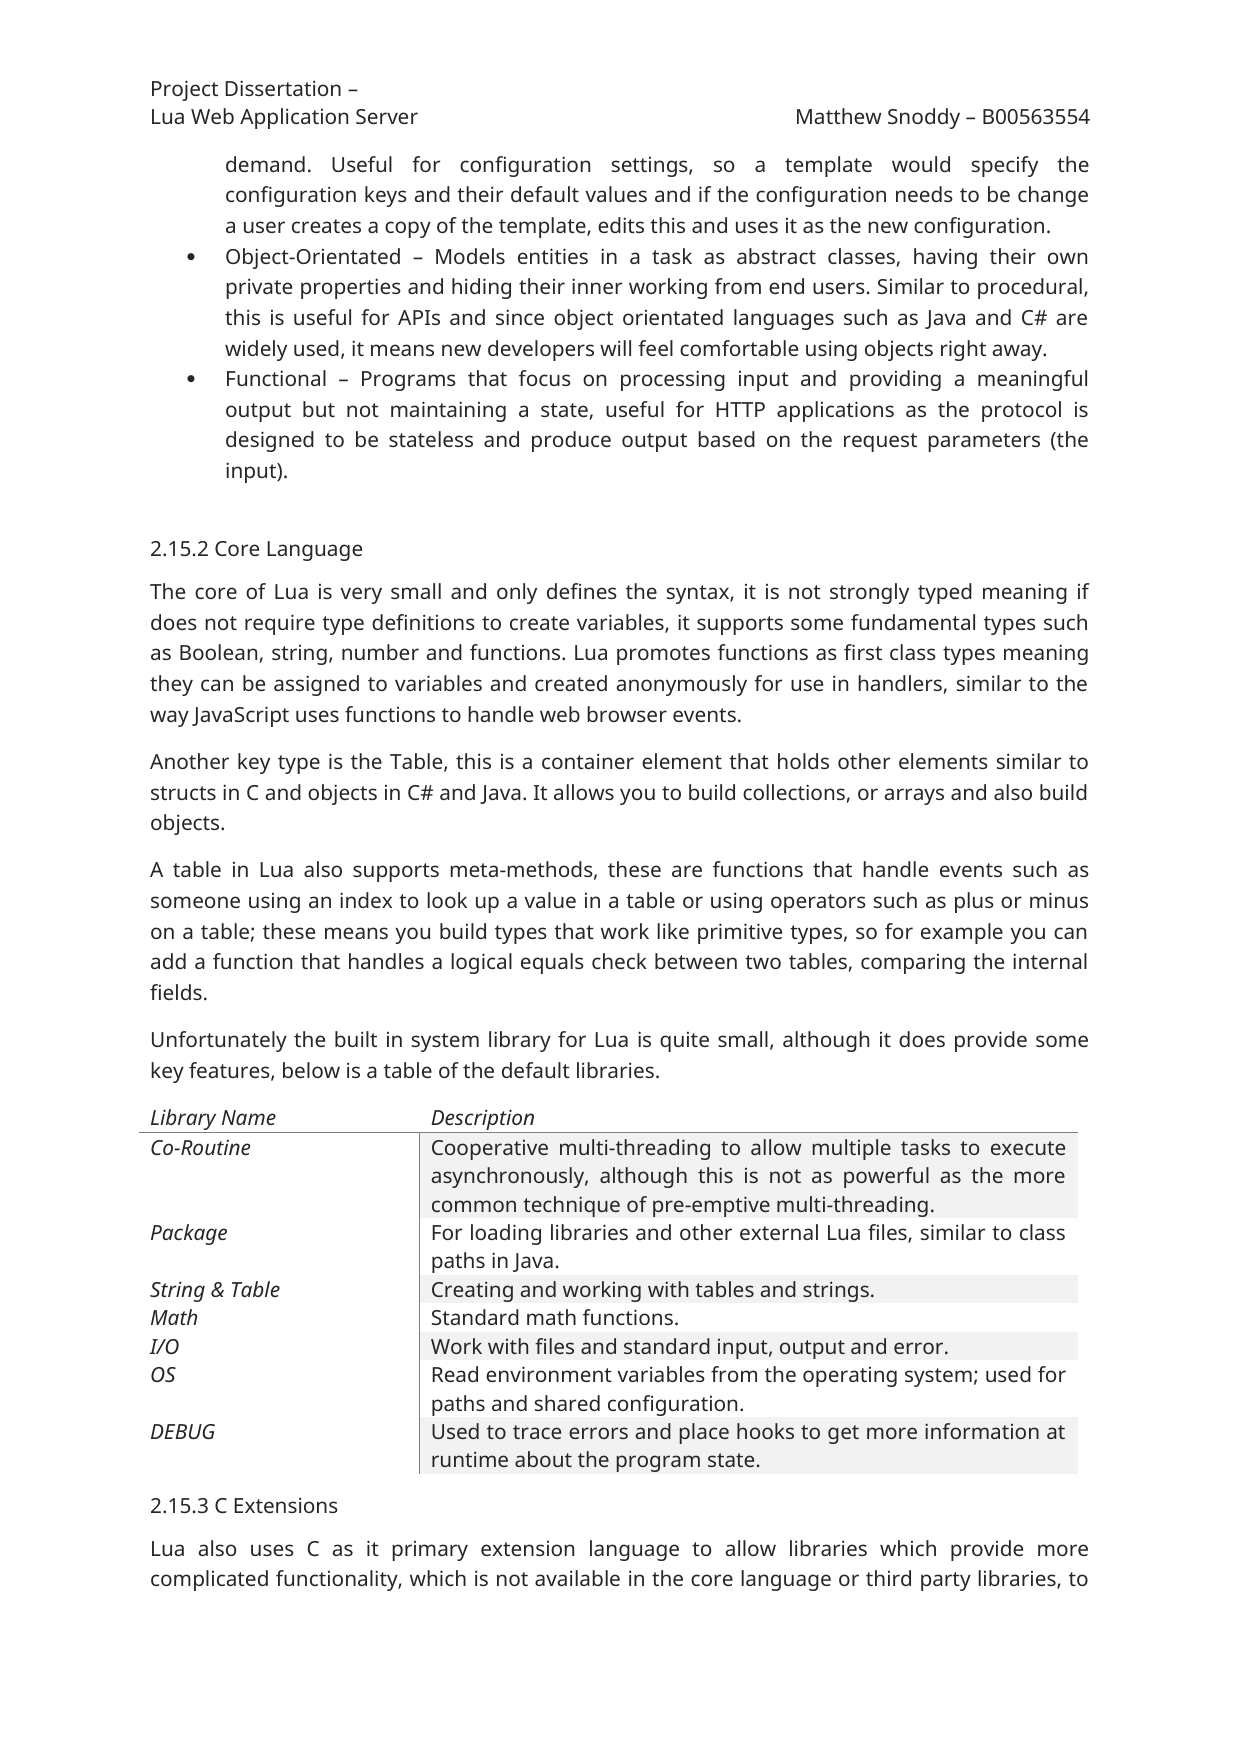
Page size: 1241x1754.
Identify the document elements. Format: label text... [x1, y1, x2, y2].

text The core of Lua is very small and only defines the syntax, it is not strongly typed meaning if does not require type definitions to create variables, it supports some fundamental types such as Boolean, string, number and functions. Lua promotes functions as first class types meaning they can be assigned to variables and created anonymously for use in handlers, similar to the way JavaScript uses functions to handle web browser events. [150, 577, 1090, 728]
list Functional – Programs that focus on processing input and providing a meaningful output but not maintaining a state, useful for HTTP applications as the protocol is designed to be stateless and produce output based on the request parameters (the input). [187, 364, 1090, 485]
subtitle 2.15.3 C Extensions [150, 1491, 1090, 1519]
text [150, 1534, 1090, 1593]
text Unfortunately the built in system library for Lua is quite small, although it does provide some key features, below is a table of the default libraries. [150, 1025, 1090, 1084]
text A table in Lua also supports meta-methods, these are functions that handle events such as someone using an index to look up a value in a table or using operators such as plus or minus on a table; these means you build types that work like primitive types, so for example you can add a function that handles a logical equals check between two tables, comparing the internal fields. [150, 856, 1090, 1007]
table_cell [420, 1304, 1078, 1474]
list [187, 150, 1090, 240]
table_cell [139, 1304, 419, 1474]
text Another key type is the Table, this is a container element that holds other elements similar to structs in C and objects in C# and Java. It allows you to build collections, or arrays and also build objects. [150, 747, 1090, 837]
subtitle 2.15.2 Core Language [150, 534, 1090, 563]
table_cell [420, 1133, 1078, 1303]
list Object-Orientated – Models entities in a task as abstract classes, having their own private properties and hiding their inner working from end users. Similar to procedural, this is useful for APIs and since object orientated languages such as Java and C# are widely used, it means new developers will feel comfortable using objects right away. [187, 242, 1090, 362]
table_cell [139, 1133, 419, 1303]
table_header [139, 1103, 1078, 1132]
